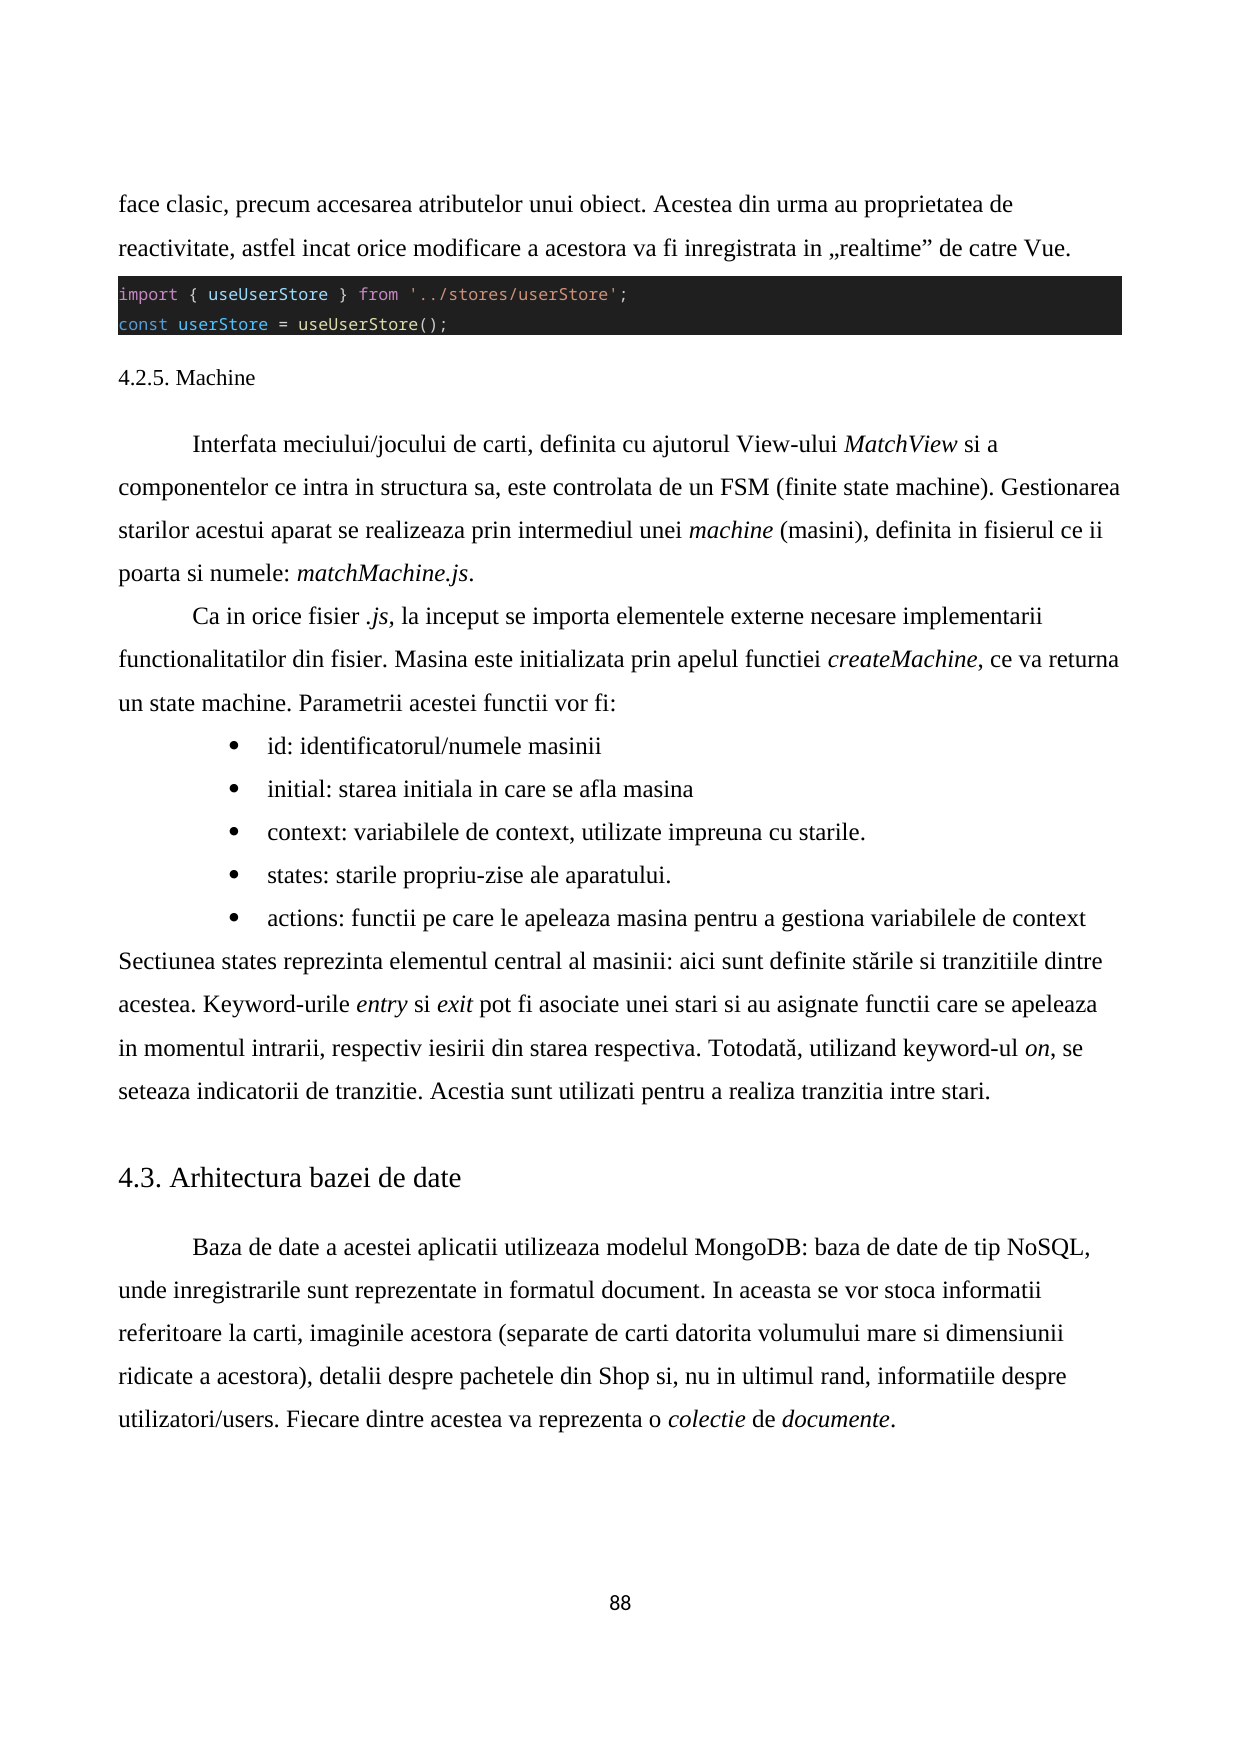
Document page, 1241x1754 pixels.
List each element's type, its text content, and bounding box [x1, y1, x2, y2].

text Sectiunea states reprezinta elementul central al masinii: aici sunt definite stările si tranzitiile dintre acestea. Keyword-urile entry si exit pot fi asociate unei stari si au asignate functii care se apeleaza in momentul intrarii, respectiv iesirii din starea respectiva. Totodată, utilizand keyword-ul on, se seteaza indicatorii de tranzitie. Acestia sunt utilizati pentru a realiza tranzitia intre stari. [118, 946, 1122, 1104]
list id: identificatorul/numele masinii [229, 731, 1122, 759]
text const userStore = useUserStore(); [118, 306, 1122, 335]
text 4.3. Arhitectura bazei de date [118, 1161, 1122, 1194]
list initial: starea initiala in care se afla masina [229, 774, 1122, 803]
text import { useUserStore } from '../stores/userStore'; [118, 276, 1122, 306]
text Baza de date a acestei aplicatii utilizeaza modelul MongoDB: baza de date de tip NoSQL, unde inregistrarile sunt reprezentate in formatul document. In aceasta se vor stoca informatii referitoare la carti, imaginile acestora (separate de carti datorita volumului mare si dimensiunii ridicate a acestora), detalii despre pachetele din Shop si, nu in ultimul rand, informatiile despre utilizatori/users. Fiecare dintre acestea va reprezenta o colectie de documente. [118, 1232, 1122, 1433]
text 4.2.5. Machine [118, 364, 1122, 391]
list states: starile propriu-zise ale aparatului. [229, 860, 1122, 889]
text Interfata meciului/jocului de carti, definita cu ajutorul View-ului MatchView si a componentelor ce intra in structura sa, este controlata de un FSM (finite state machine). Gestionarea starilor acestui aparat se realizeaza prin intermediul unei machine (masini), definita in fisierul ce ii poarta si numele: matchMachine.js. [118, 429, 1122, 587]
list context: variabilele de context, utilizate impreuna cu starile. [229, 817, 1122, 846]
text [118, 189, 1122, 261]
list actions: functii pe care le apeleaza masina pentru a gestiona variabilele de context [229, 903, 1122, 932]
text Ca in orice fisier .js, la inceput se importa elementele externe necesare implementarii functionalitatilor din fisier. Masina este initializata prin apelul functiei createMachine, ce va returna un state machine. Parametrii acestei functii vor fi: [118, 601, 1122, 716]
